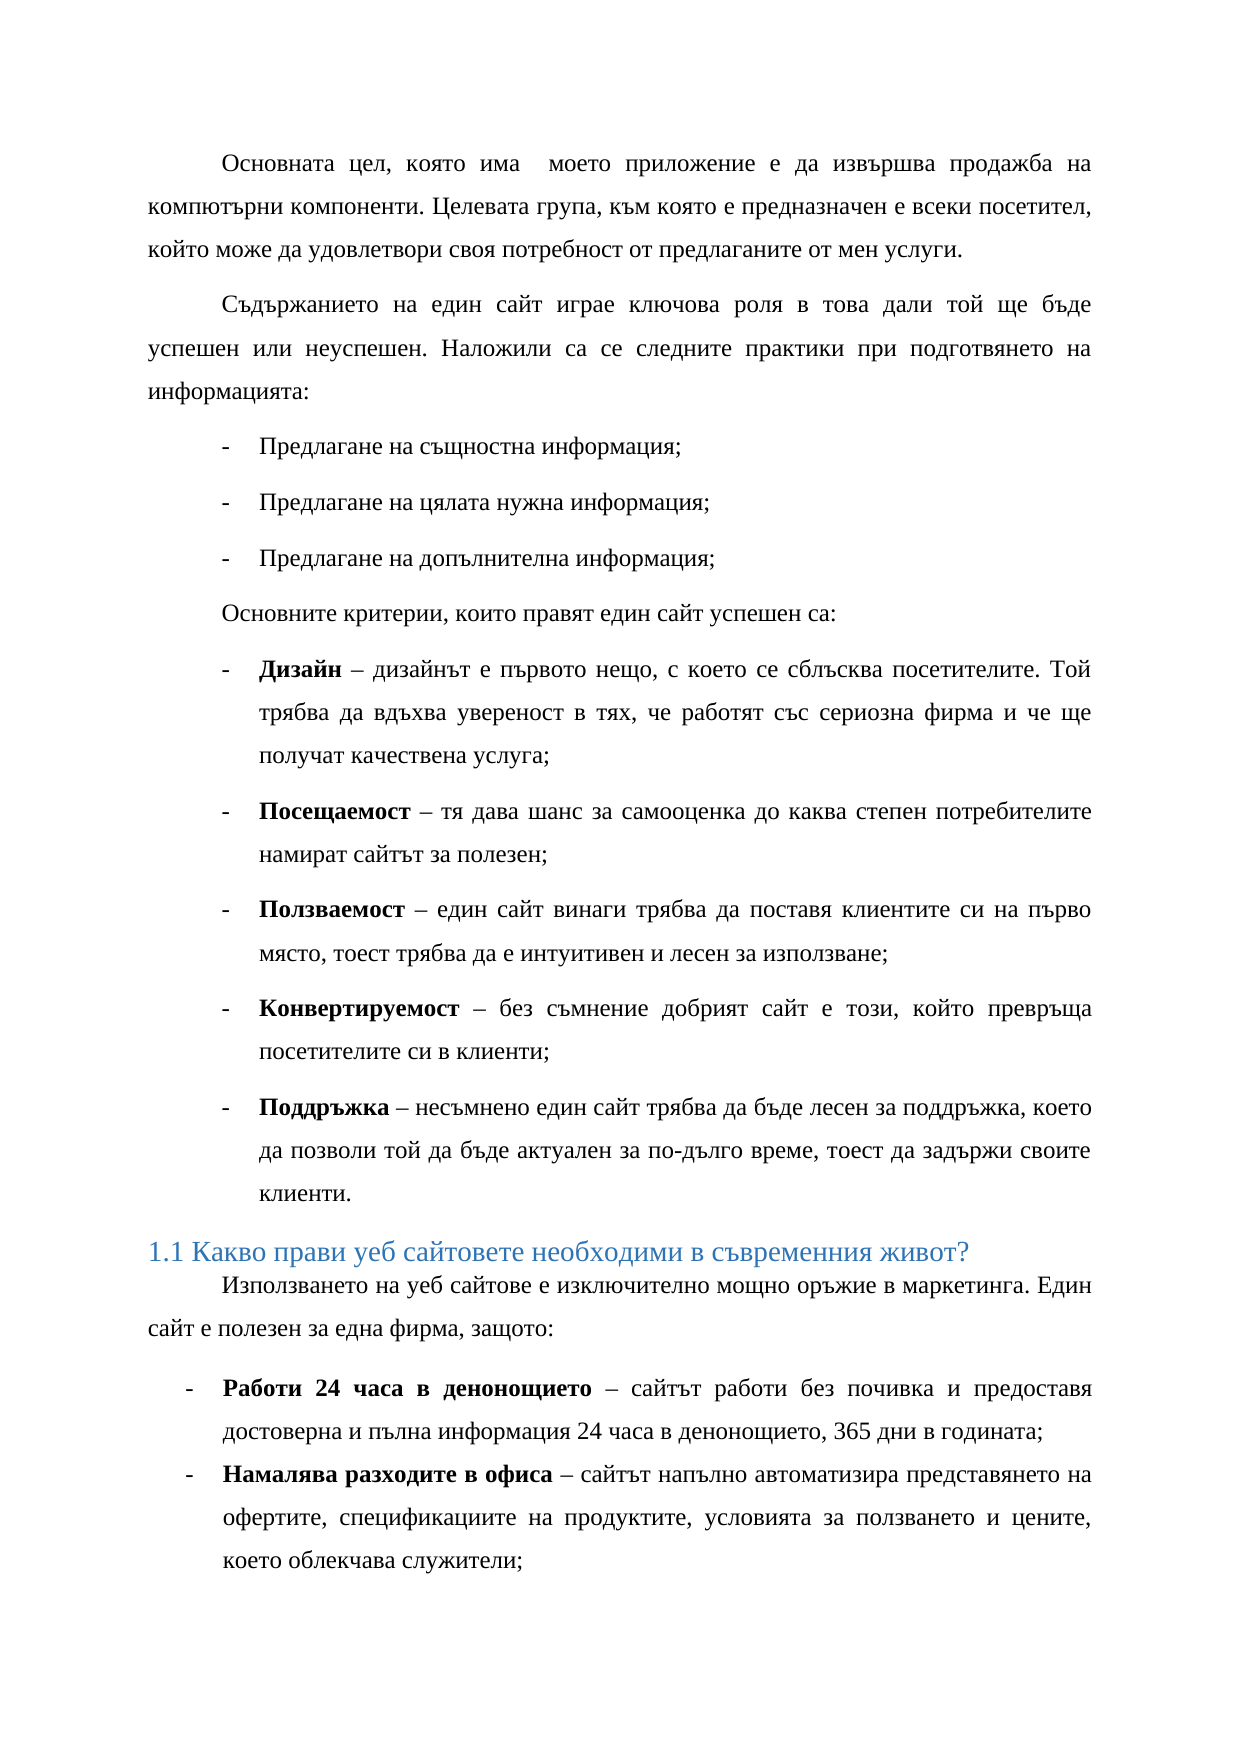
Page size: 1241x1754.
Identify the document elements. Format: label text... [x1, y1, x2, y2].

list Предлагане на допълнителна информация; [221, 543, 1093, 571]
list Работи 24 часа в денонощието – сайтът работи без почивка и предоставя достоверна и пълна информация 24 часа в денонощието, 365 дни в годината; [185, 1373, 1093, 1445]
list Предлагане на цялата нужна информация; [221, 487, 1093, 516]
list Дизайн – дизайнът е първото нещо, с което се сблъсква посетителите. Той трябва да вдъхва увереност в тях, че работят със сериозна фирма и че ще получат качествена услуга; [221, 654, 1093, 769]
subtitle 1.1 Какво прави уеб сайтовете необходими в съвременния живот? [148, 1234, 1093, 1267]
list Предлагане на същностна информация; [221, 431, 1093, 460]
text Съдържанието на един сайт играе ключова роля в това дали той ще бъде успешен или неуспешен. Наложили са се следните практики при подготвянето на информацията: [148, 289, 1093, 404]
list Намалява разходите в офиса – сайтът напълно автоматизира представянето на офертите, спецификациите на продуктите, условията за ползването и цените, което облекчава служители; [185, 1459, 1093, 1574]
list Конвертируемост – без съмнение добрият сайт е този, който превръща посетителите си в клиенти; [221, 993, 1093, 1065]
list Ползваемост – един сайт винаги трябва да поставя клиентите си на първо място, тоест трябва да е интуитивен и лесен за използване; [221, 894, 1093, 966]
list Поддръжка – несъмнено един сайт трябва да бъде лесен за поддръжка, което да позволи той да бъде актуален за по-дълго време, тоест да задържи своите клиенти. [221, 1092, 1093, 1207]
list Посещаемост – тя дава шанс за самооценка до каква степен потребителите намират сайтът за полезен; [221, 796, 1093, 868]
text Основните критерии, които правят един сайт успешен са: [148, 598, 1093, 627]
text Основната цел, която има моето приложение е да извършва продажба на компютърни компоненти. Целевата група, към която е предназначен е всеки посетител, който може да удовлетвори своя потребност от предлаганите от мен услуги. [148, 148, 1093, 263]
text Използването на уеб сайтове е изключително мощно оръжие в маркетинга. Един сайт е полезен за една фирма, защото: [148, 1270, 1093, 1342]
